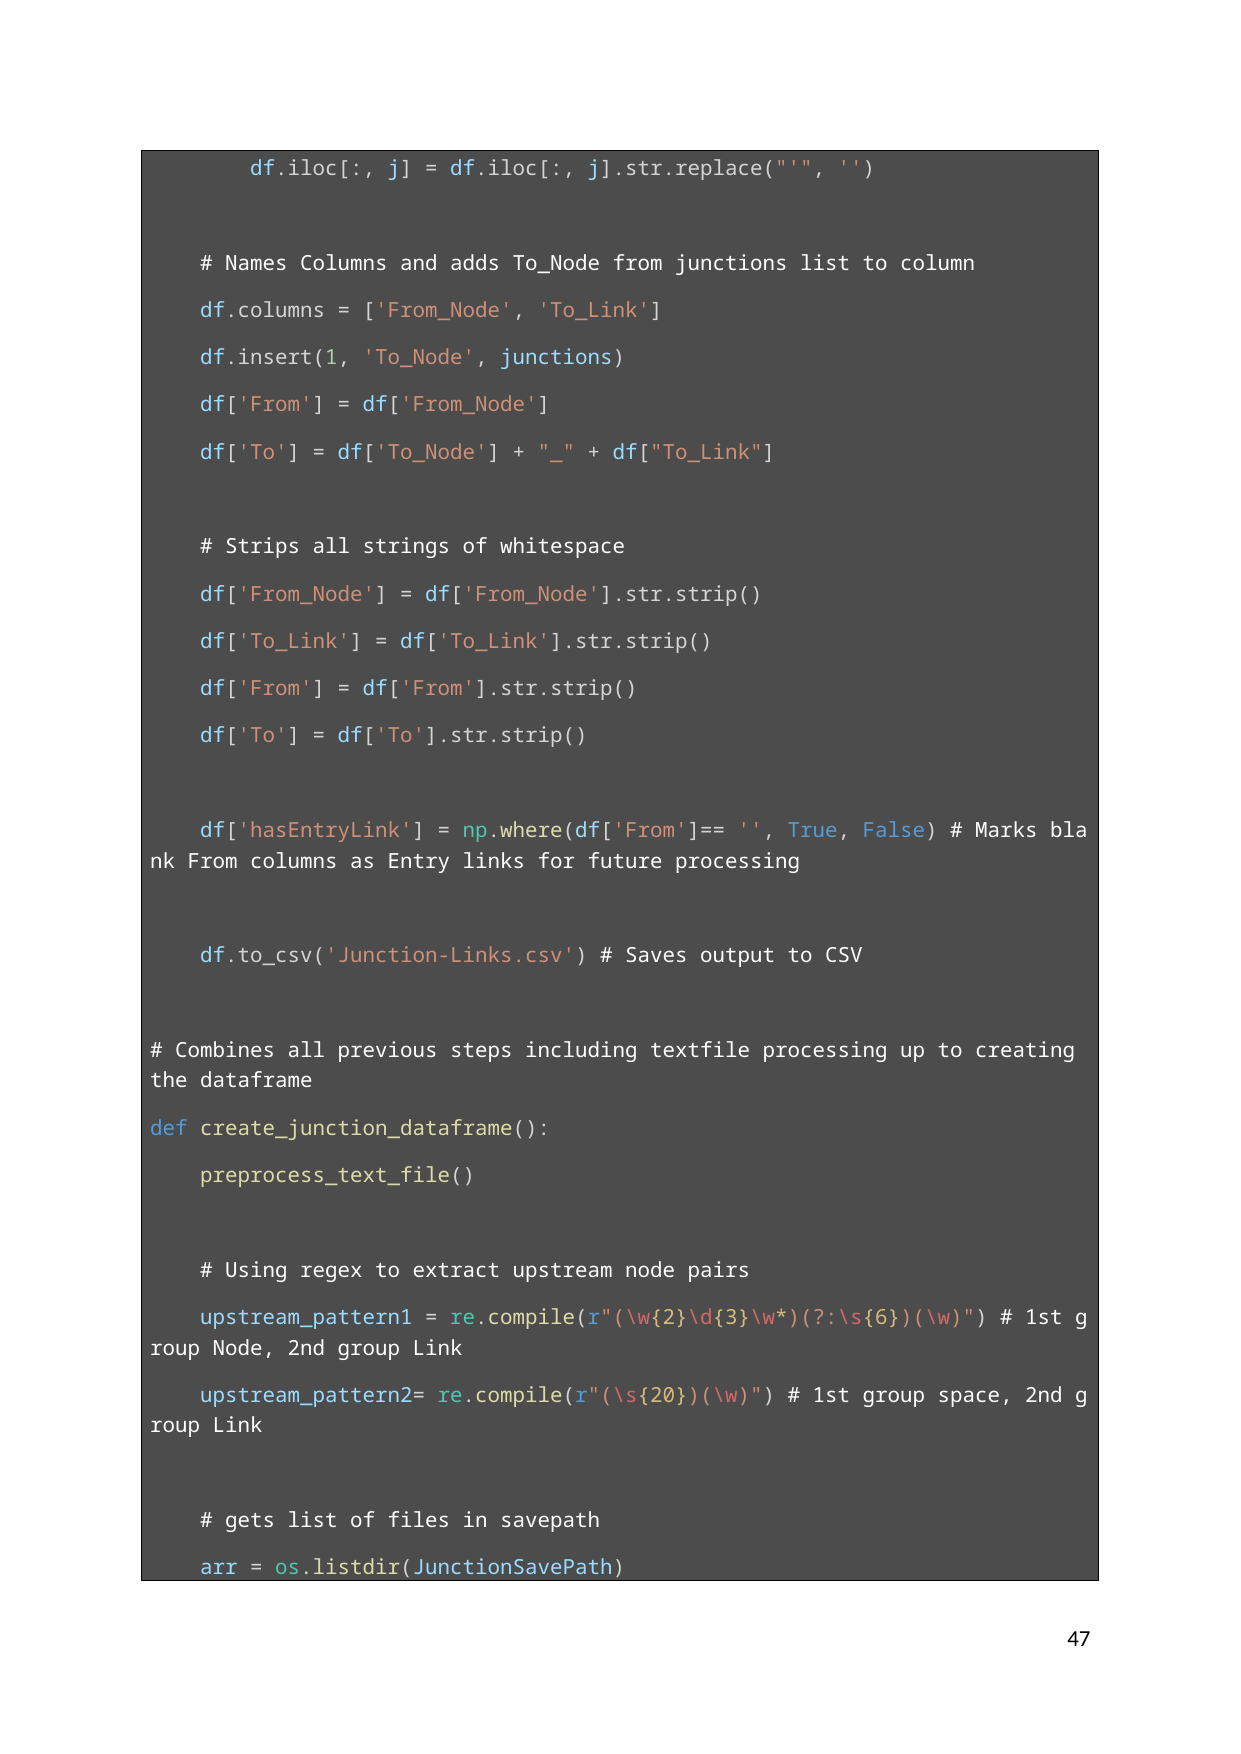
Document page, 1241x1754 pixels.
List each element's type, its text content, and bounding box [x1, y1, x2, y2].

text # Strips all strings of whitespace [142, 528, 1098, 560]
text df['From_Node'] = df['From_Node'].str.strip() [142, 576, 1098, 607]
text df['hasEntryLink'] = np.where(df['From']== '', True, False) # Marks blank From columns as Entry links for future processing [142, 812, 1098, 874]
text arr = os.listdir(JunctionSavePath) [142, 1549, 1098, 1580]
text df['From'] = df['From'].str.strip() [142, 670, 1098, 702]
text upstream_pattern2= re.compile(r"(\s{20})(\w)") # 1st group space, 2nd group Link [142, 1377, 1098, 1439]
text df['To'] = df['To'].str.strip() [142, 717, 1098, 749]
text # Combines all previous steps including textfile processing up to creating the dataframe [142, 1032, 1098, 1094]
text # Using regex to extract upstream node pairs [142, 1252, 1098, 1283]
text df['From'] = df['From_Node'] [142, 386, 1098, 418]
text df.to_csv('Junction-Links.csv') # Saves output to CSV [142, 937, 1098, 969]
text df.iloc[:, j] = df.iloc[:, j].str.replace("'", '') [142, 151, 1098, 182]
text df.insert(1, 'To_Node', junctions) [142, 339, 1098, 371]
text df['To_Link'] = df['To_Link'].str.strip() [142, 623, 1098, 654]
text df.columns = ['From_Node', 'To_Link'] [142, 292, 1098, 323]
text # gets list of files in savepath [142, 1502, 1098, 1534]
text def create_junction_dataframe(): [142, 1110, 1098, 1141]
text df['To'] = df['To_Node'] + "_" + df["To_Link"] [142, 434, 1098, 465]
text # Names Columns and adds To_Node from junctions list to column [142, 244, 1098, 276]
text preprocess_text_file() [142, 1157, 1098, 1189]
text upstream_pattern1 = re.compile(r"(\w{2}\d{3}\w*)(?:\s{6})(\w)") # 1st group Node, 2nd group Link [142, 1299, 1098, 1361]
